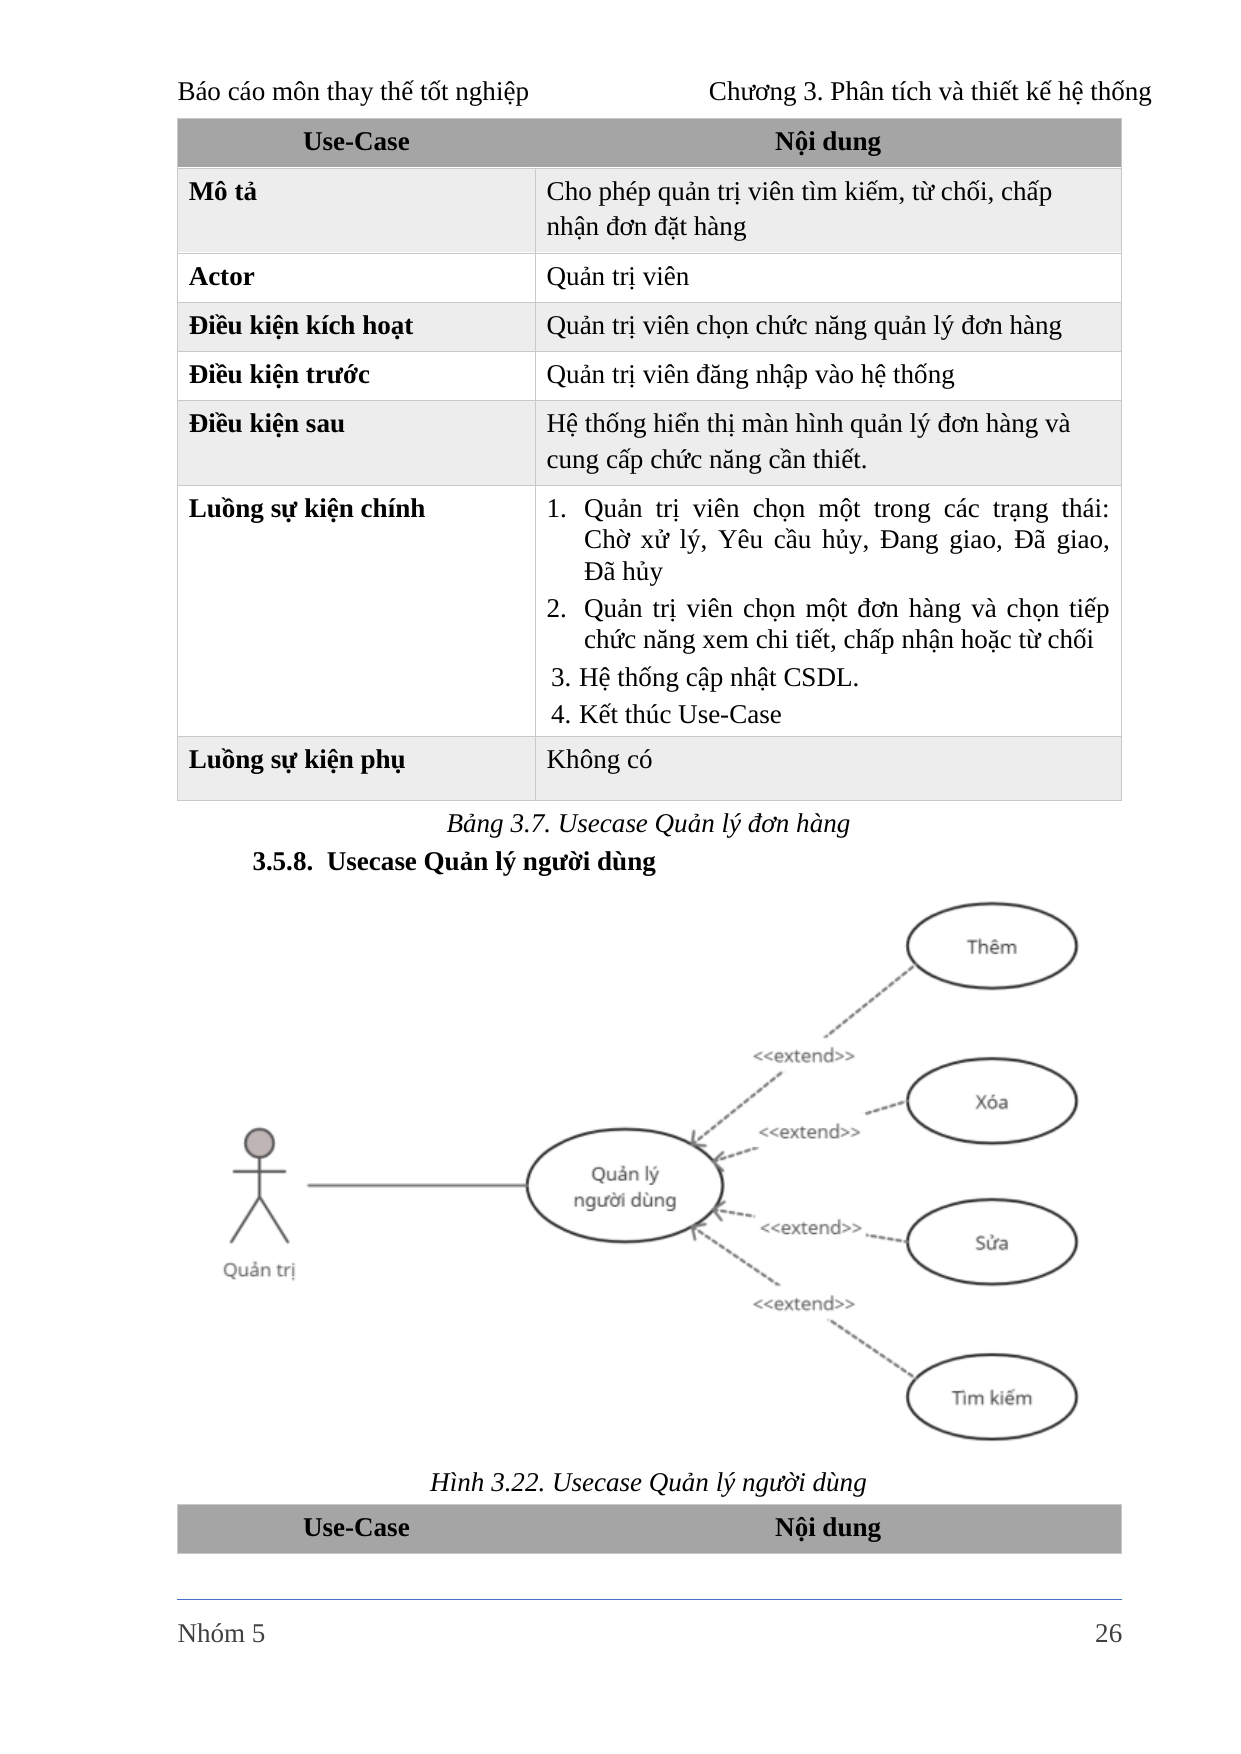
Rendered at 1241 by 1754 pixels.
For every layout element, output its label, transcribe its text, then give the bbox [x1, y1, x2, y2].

table_cell Điều kiện kích hoạt [178, 303, 535, 351]
subtitle Usecase Quản lý người dùng [252, 845, 1122, 876]
table_header Nội dung [535, 1505, 1121, 1553]
table_cell Luồng sự kiện phụ [178, 737, 535, 800]
table_cell Luồng sự kiện chính [178, 486, 535, 736]
table_cell Quản trị viên [536, 254, 1121, 302]
table_cell Điều kiện trước [178, 352, 535, 400]
table_cell Quản trị viên chọn chức năng quản lý đơn hàng [536, 303, 1121, 351]
table_cell Actor [178, 254, 535, 302]
table_cell Mô tả [178, 169, 535, 252]
table_cell Không có [536, 737, 1121, 800]
text Hình 3.10. Usecase Quản lý người dùng [177, 1466, 1122, 1497]
table_cell Điều kiện sau [178, 401, 535, 485]
table_cell Quản trị viên đăng nhập vào hệ thống [536, 352, 1121, 400]
table_cell Quản trị viên chọn một trong các trạng thái: Chờ xử lý, Yêu cầu hủy, Đang giao, Đã giao, Đã hủy Quản trị viên chọn một đơn hàng và chọn tiếp chức năng xem chi tiết, chấp nhận hoặc từ chối Hệ thống cập nhật CSDL. Kết thúc Use-Case [536, 486, 1121, 736]
text Bảng 3.7. Usecase Quản lý đơn hàng [177, 807, 1122, 839]
table_header Use-Case [178, 1505, 535, 1553]
picture [204, 886, 1095, 1456]
table_cell Cho phép quản trị viên tìm kiếm, từ chối, chấp nhận đơn đặt hàng [536, 169, 1121, 252]
table_cell Hệ thống hiển thị màn hình quản lý đơn hàng và cung cấp chức năng cần thiết. [536, 401, 1121, 485]
table_header Nội dung [535, 119, 1121, 167]
table_header Use-Case [178, 119, 535, 167]
